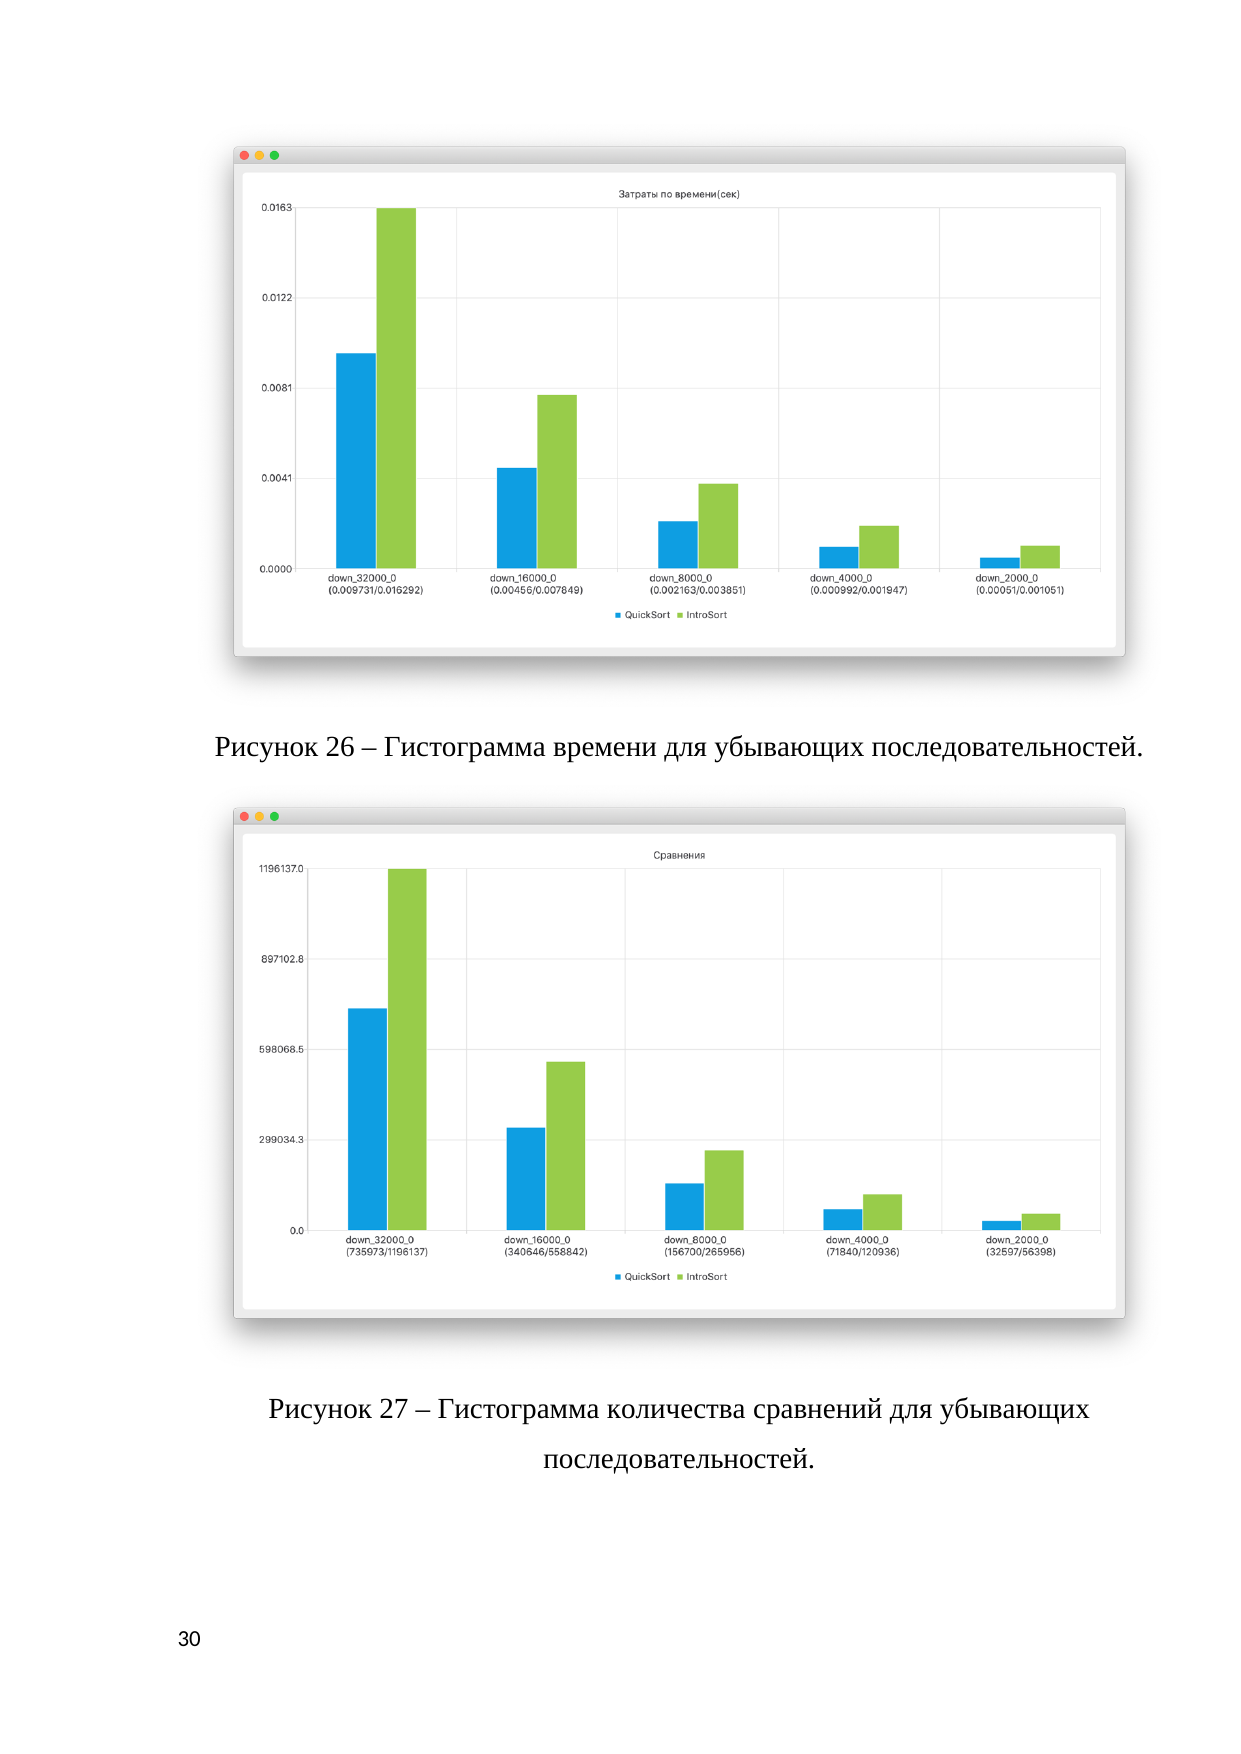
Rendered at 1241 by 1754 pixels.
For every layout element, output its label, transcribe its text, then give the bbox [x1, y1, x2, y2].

picture [192, 779, 1167, 1374]
picture [192, 118, 1167, 712]
